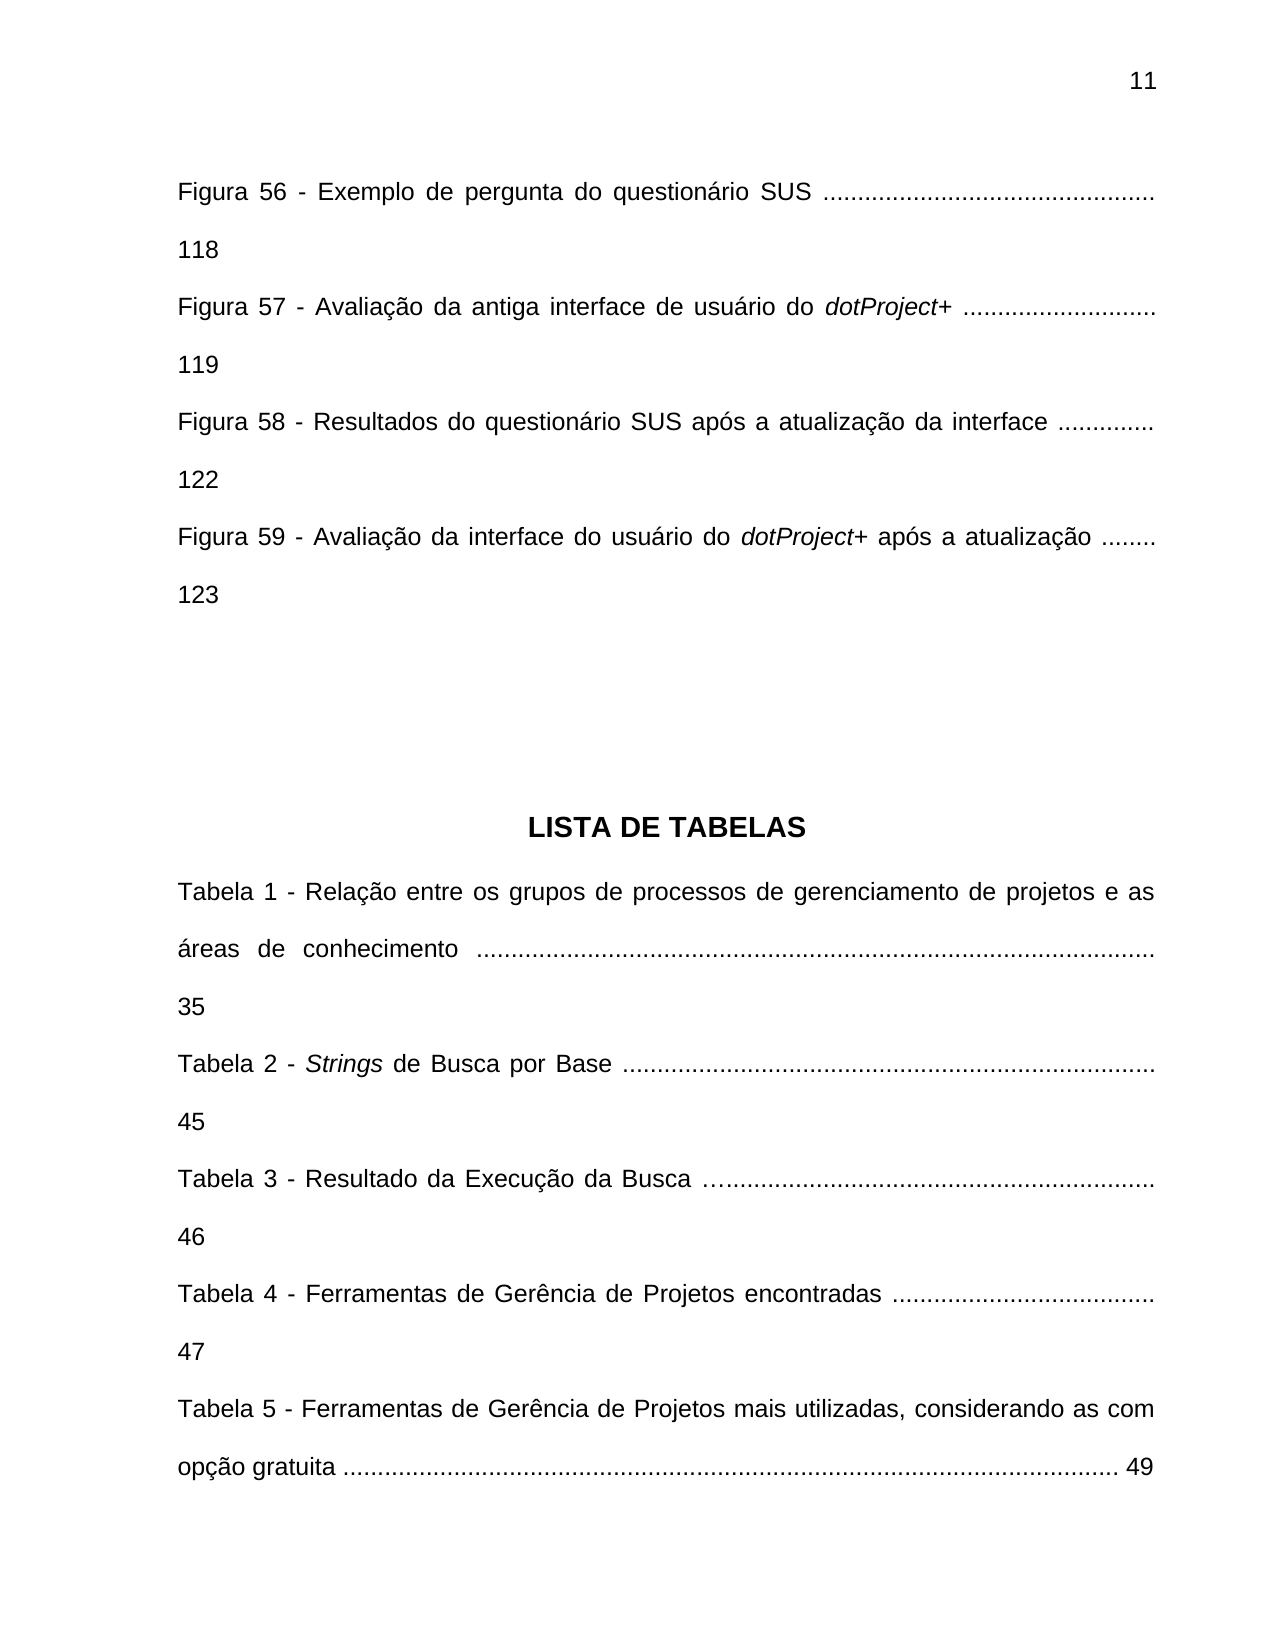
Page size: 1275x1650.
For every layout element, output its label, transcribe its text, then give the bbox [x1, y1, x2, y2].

text Figura 56 - Exemplo de pergunta do questionário SUS ................................................ 118 [177, 177, 1157, 263]
text Tabela 1 - Relação entre os grupos de processos de gerenciamento de projetos e as áreas de conhecimento .................................................................................................. 35 [177, 877, 1157, 1021]
text Tabela 5 - Ferramentas de Gerência de Projetos mais utilizadas, considerando as com opção gratuita ................................................................................................................ 49 [177, 1394, 1157, 1481]
text Tabela 4 - Ferramentas de Gerência de Projetos encontradas ...................................... 47 [177, 1279, 1157, 1366]
text Figura 59 - Avaliação da interface do usuário do dotProject+ após a atualização ........ 123 [177, 522, 1157, 608]
text LISTA DE TABELAS [177, 810, 1157, 843]
text Tabela 2 - Strings de Busca por Base ............................................................................. 45 [177, 1049, 1157, 1136]
text Figura 57 - Avaliação da antiga interface de usuário do dotProject+ ............................ 119 [177, 292, 1157, 378]
text Figura 58 - Resultados do questionário SUS após a atualização da interface .............. 122 [177, 407, 1157, 493]
text Tabela 3 - Resultado da Execução da Busca ….............................................................. 46 [177, 1164, 1157, 1251]
